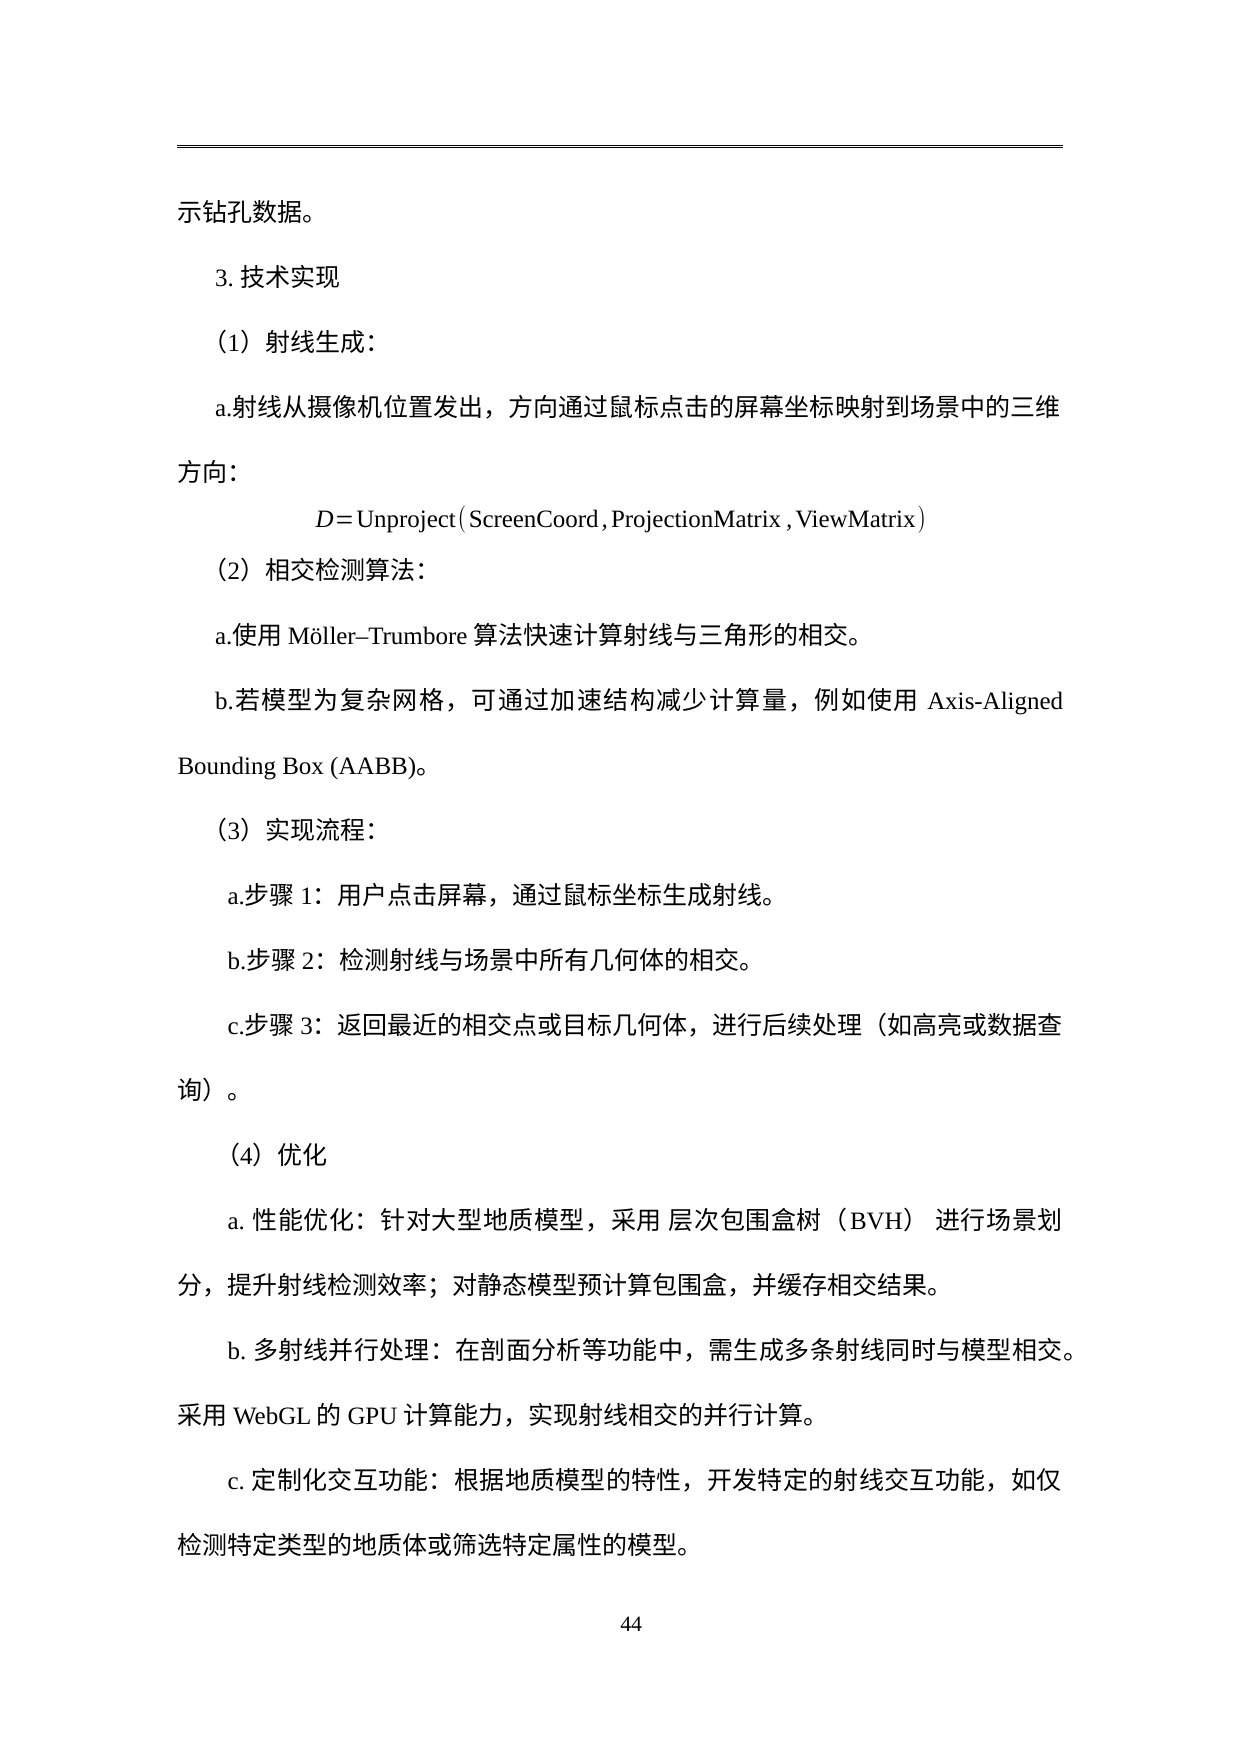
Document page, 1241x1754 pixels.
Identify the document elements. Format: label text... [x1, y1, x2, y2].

text a. 性能优化：针对大型地质模型，采用 层次包围盒树（BVH） 进行场景划分，提升射线检测效率；对静态模型预计算包围盒，并缓存相交结果。 [177, 1186, 1063, 1316]
text （3）实现流程： [177, 796, 1063, 861]
text 3. 技术实现 [177, 243, 1063, 308]
text a.步骤 1：用户点击屏幕，通过鼠标坐标生成射线。 [177, 861, 1063, 926]
text b.步骤 2：检测射线与场景中所有几何体的相交。 [177, 926, 1063, 991]
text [177, 178, 1063, 243]
text b. 多射线并行处理：在剖面分析等功能中，需生成多条射线同时与模型相交。采用 WebGL 的 GPU 计算能力，实现射线相交的并行计算。 [177, 1316, 1063, 1446]
text （1）射线生成： [177, 308, 1063, 373]
text （2）相交检测算法： [177, 536, 1063, 601]
text c. 定制化交互功能：根据地质模型的特性，开发特定的射线交互功能，如仅检测特定类型的地质体或筛选特定属性的模型。 [177, 1446, 1063, 1576]
text （4）优化 [177, 1121, 1063, 1186]
text c.步骤 3：返回最近的相交点或目标几何体，进行后续处理（如高亮或数据查询）。 [177, 991, 1063, 1121]
text a.射线从摄像机位置发出，方向通过鼠标点击的屏幕坐标映射到场景中的三维方向： [177, 373, 1063, 503]
text b.若模型为复杂网格，可通过加速结构减少计算量，例如使用 Axis-Aligned Bounding Box (AABB)。 [177, 666, 1063, 796]
text a.使用 Möller–Trumbore 算法快速计算射线与三角形的相交。 [177, 601, 1063, 666]
